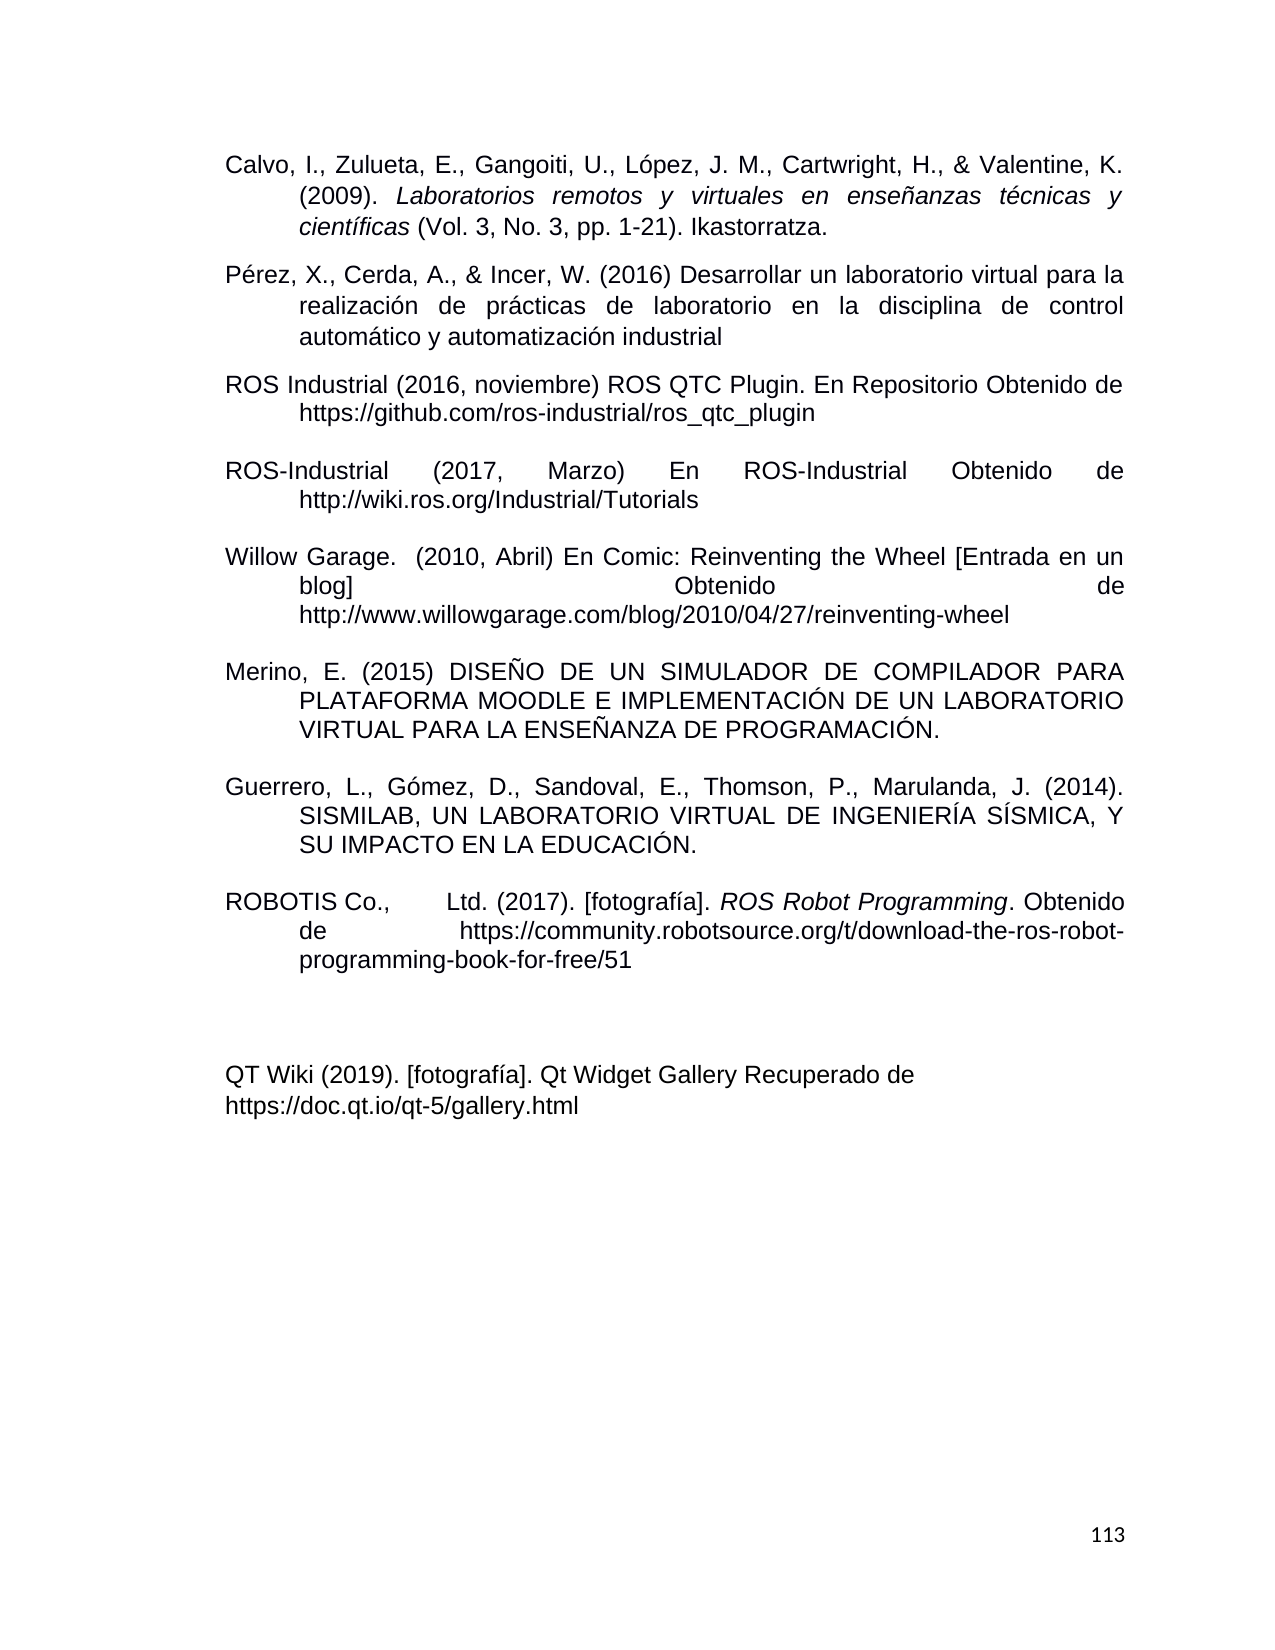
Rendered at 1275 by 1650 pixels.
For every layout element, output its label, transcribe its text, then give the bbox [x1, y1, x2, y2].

text ROBOTIS Co., Ltd. (2017). [fotografía]. ROS Robot Programming. Obtenido de https://community.robotsource.org/t/download-the-ros-robot-programming-book-for-free/51 [225, 887, 1125, 973]
text Merino, E. (2015) DISEÑO DE UN SIMULADOR DE COMPILADOR PARA PLATAFORMA MOODLE E IMPLEMENTACIÓN DE UN LABORATORIO VIRTUAL PARA LA ENSEÑANZA DE PROGRAMACIÓN. [225, 657, 1125, 743]
text Willow Garage. (2010, Abril) En Comic: Reinventing the Wheel [Entrada en un blog] Obtenido de http://www.willowgarage.com/blog/2010/04/27/reinventing-wheel [225, 542, 1125, 628]
text ROS Industrial (2016, noviembre) ROS QTC Plugin. En Repositorio Obtenido de https://github.com/ros-industrial/ros_qtc_plugin [225, 369, 1125, 427]
text QT Wiki (2019). [fotografía]. Qt Widget Gallery Recuperado de https://doc.qt.io/qt-5/gallery.html [225, 1059, 1125, 1119]
text Pérez, X., Cerda, A., & Incer, W. (2016) Desarrollar un laboratorio virtual para la realización de prácticas de laboratorio en la disciplina de control automático y automatización industrial [225, 260, 1125, 351]
text Calvo, I., Zulueta, E., Gangoiti, U., López, J. M., Cartwright, H., & Valentine, K. (2009). Laboratorios remotos y virtuales en enseñanzas técnicas y científicas (Vol. 3, No. 3, pp. 1-21). Ikastorratza. [225, 150, 1125, 241]
text ROS-Industrial (2017, Marzo) En ROS-Industrial Obtenido de http://wiki.ros.org/Industrial/Tutorials [225, 456, 1125, 513]
text Guerrero, L., Gómez, D., Sandoval, E., Thomson, P., Marulanda, J. (2014). SISMILAB, UN LABORATORIO VIRTUAL DE INGENIERÍA SÍSMICA, Y SU IMPACTO EN LA EDUCACIÓN. [225, 772, 1125, 858]
